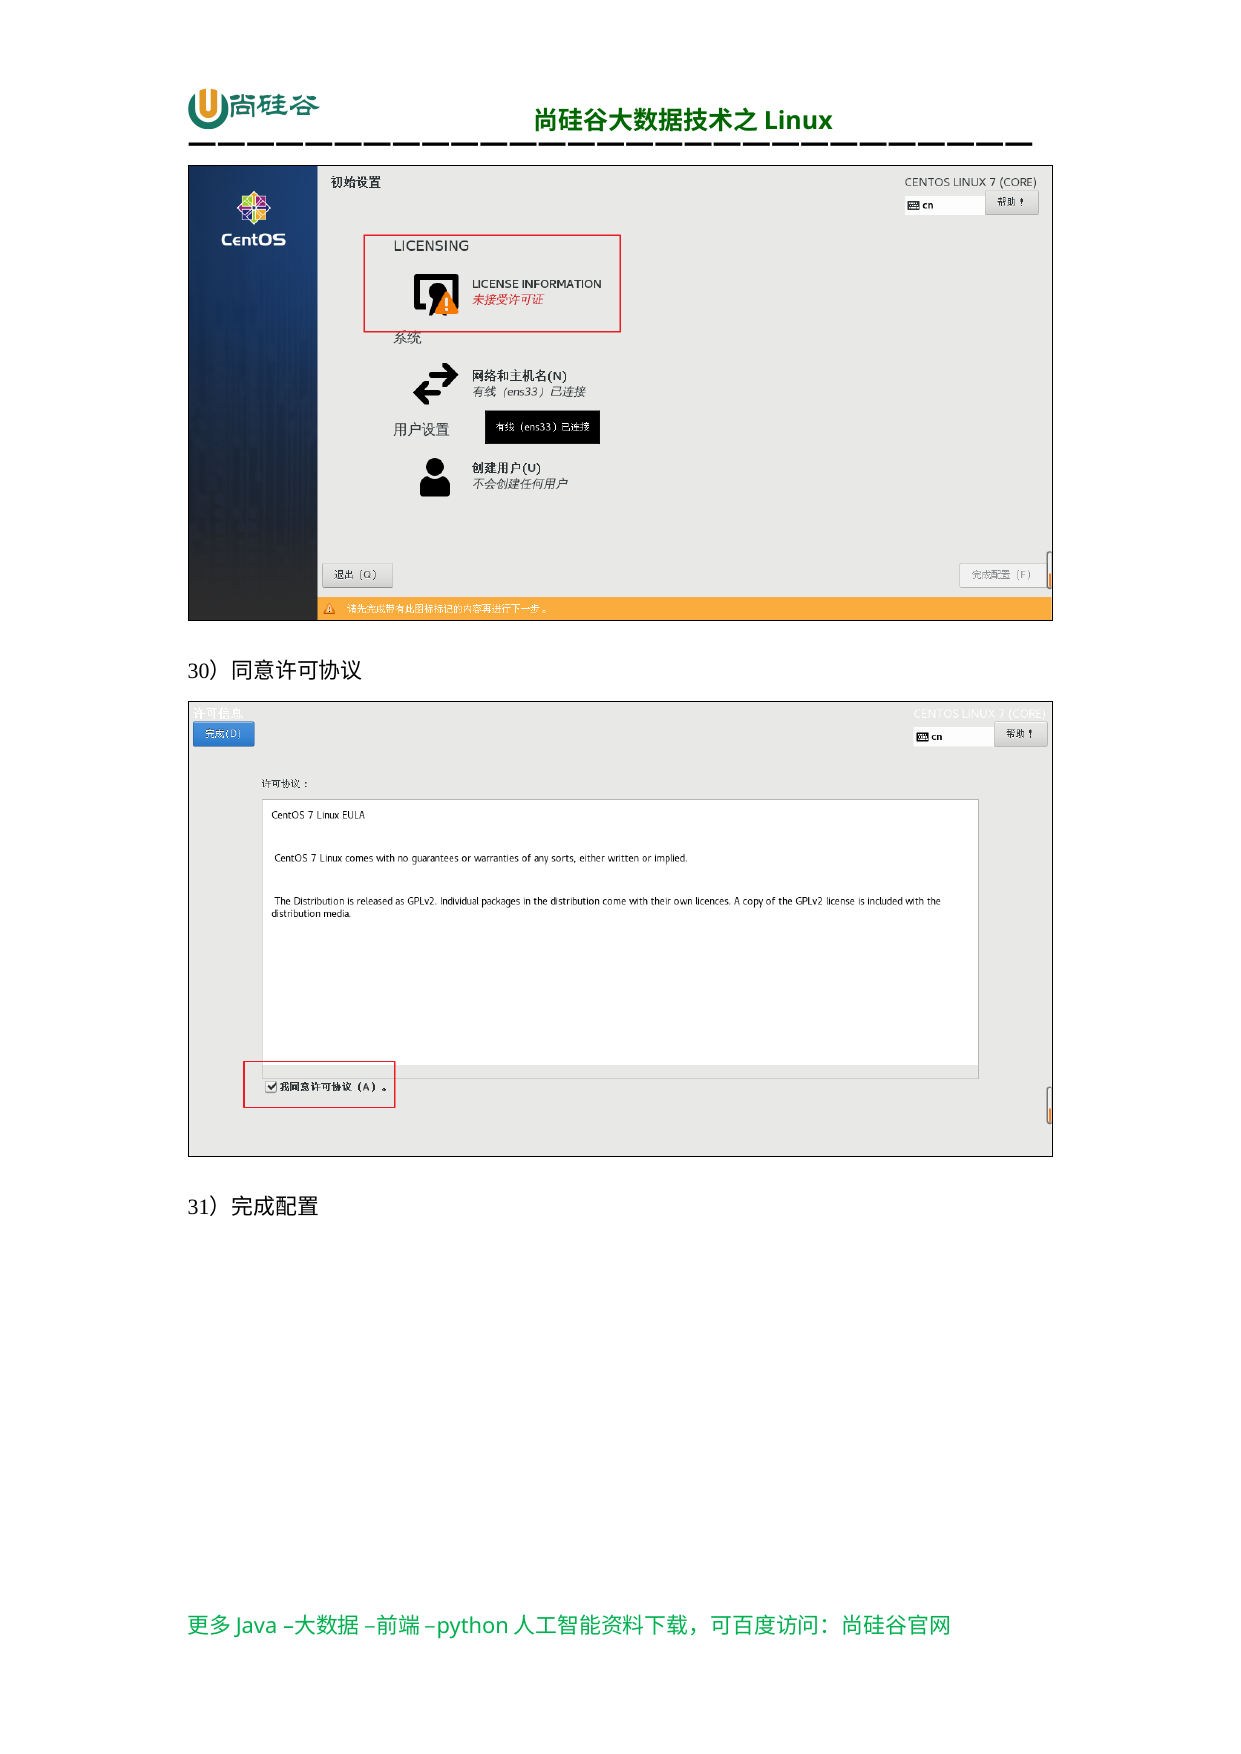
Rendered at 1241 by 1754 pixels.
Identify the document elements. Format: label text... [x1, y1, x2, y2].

picture [189, 166, 1052, 620]
text 30）同意许可协议 [187, 652, 1053, 685]
picture [189, 702, 1052, 1156]
picture [187, 88, 321, 130]
text 31）完成配置 [187, 1188, 1053, 1221]
